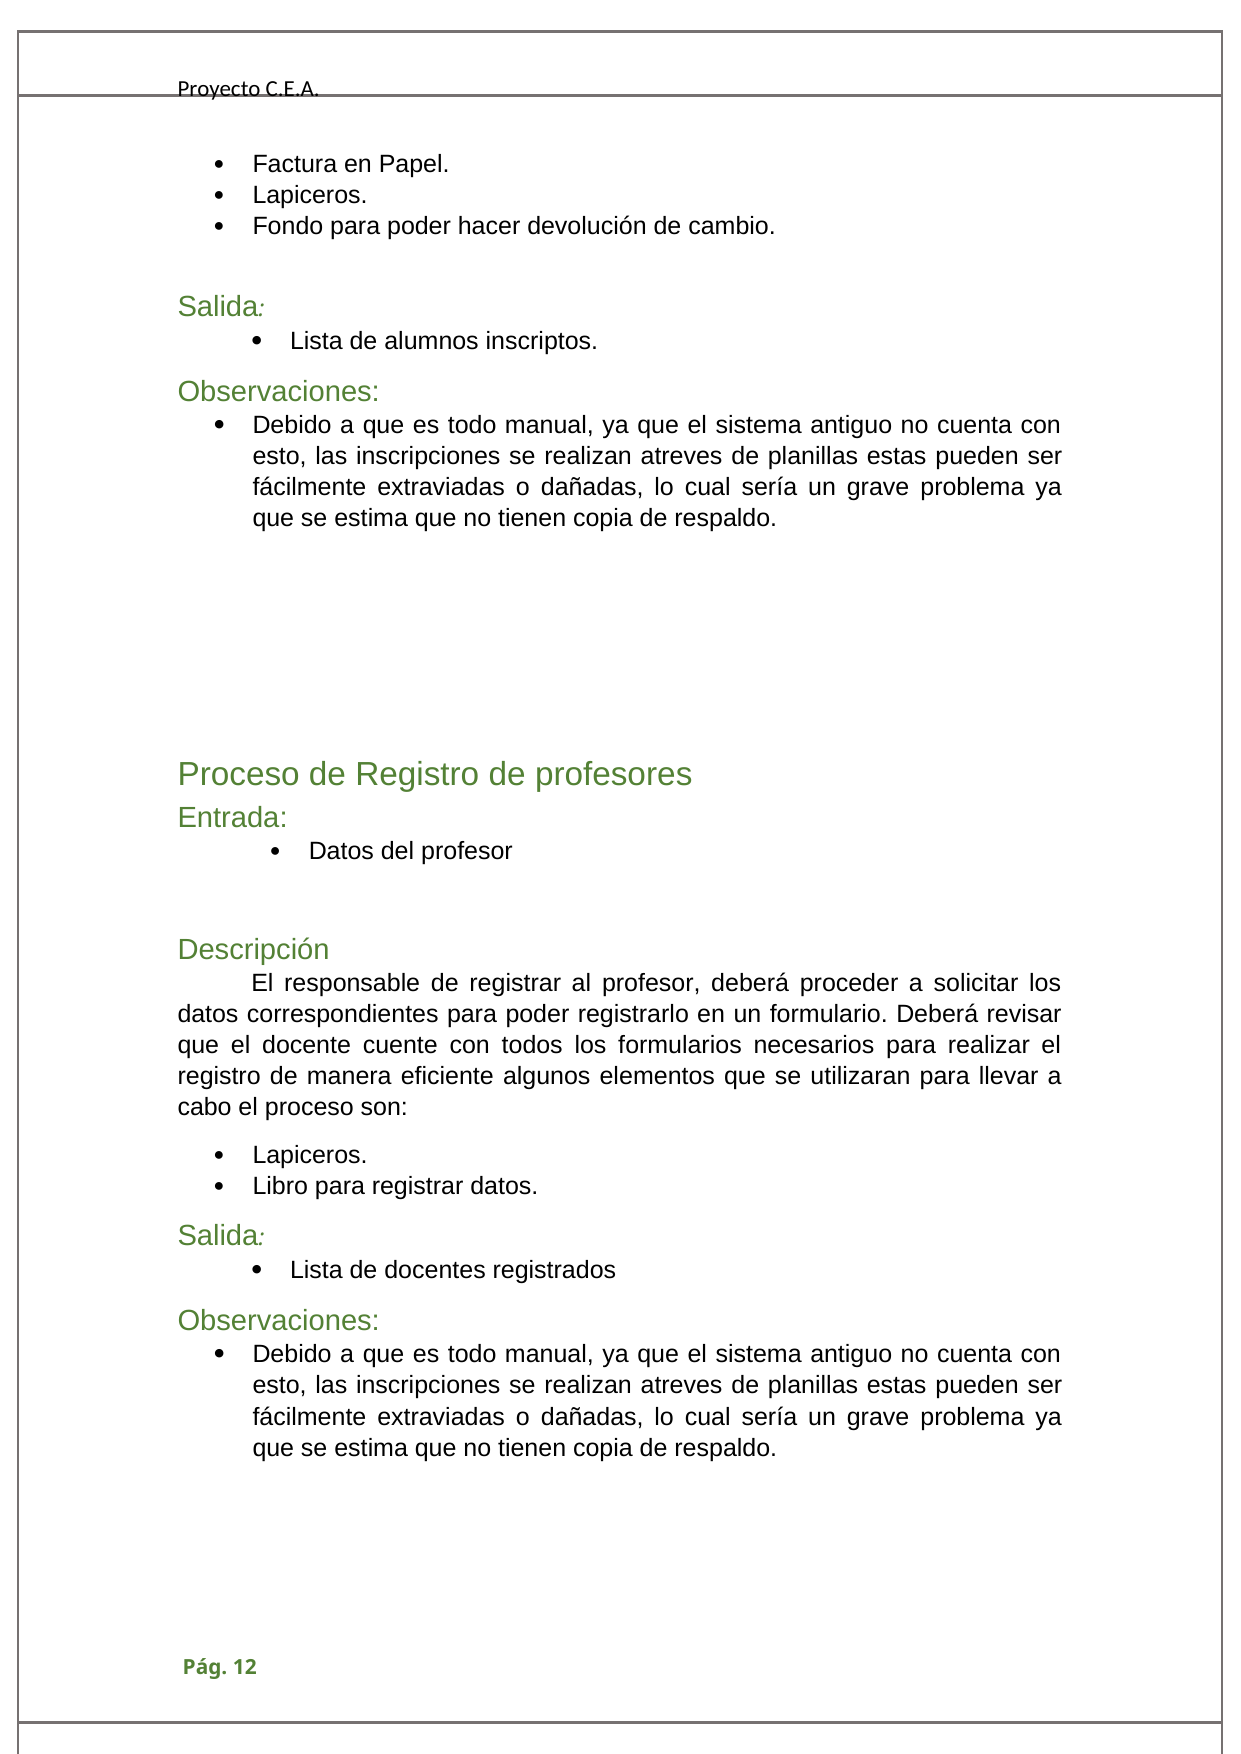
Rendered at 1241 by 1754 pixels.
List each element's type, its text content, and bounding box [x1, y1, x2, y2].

subtitle Salida: [177, 289, 1063, 323]
subtitle Descripción [177, 932, 1063, 965]
list Factura en Papel. [215, 149, 1063, 178]
subtitle Observaciones: [177, 1303, 1063, 1337]
list Libro para registrar datos. [215, 1171, 1063, 1199]
list Debido a que es todo manual, ya que el sistema antiguo no cuenta con esto, las inscripciones se realizan atreves de planillas estas pueden ser fácilmente extraviadas o dañadas, lo cual sería un grave problema ya que se estima que no tienen copia de respaldo. [215, 410, 1063, 532]
list Datos del profesor [271, 836, 1063, 865]
subtitle Proceso de Registro de profesores [177, 754, 1063, 793]
list Lista de alumnos inscriptos. [252, 326, 1063, 355]
subtitle Salida: [177, 1218, 1063, 1253]
subtitle Entrada: [177, 800, 1063, 834]
list Debido a que es todo manual, ya que el sistema antiguo no cuenta con esto, las inscripciones se realizan atreves de planillas estas pueden ser fácilmente extraviadas o dañadas, lo cual sería un grave problema ya que se estima que no tienen copia de respaldo. [215, 1339, 1063, 1461]
list Lista de docentes registrados [252, 1255, 1063, 1284]
list Lapiceros. [215, 180, 1063, 209]
text El responsable de registrar al profesor, deberá proceder a solicitar los datos correspondientes para poder registrarlo en un formulario. Deberá revisar que el docente cuente con todos los formularios necesarios para realizar el registro de manera eficiente algunos elementos que se utilizaran para llevar a cabo el proceso son: [177, 968, 1063, 1121]
list Fondo para poder hacer devolución de cambio. [215, 211, 1063, 240]
list Lapiceros. [215, 1140, 1063, 1168]
subtitle Observaciones: [177, 374, 1063, 407]
